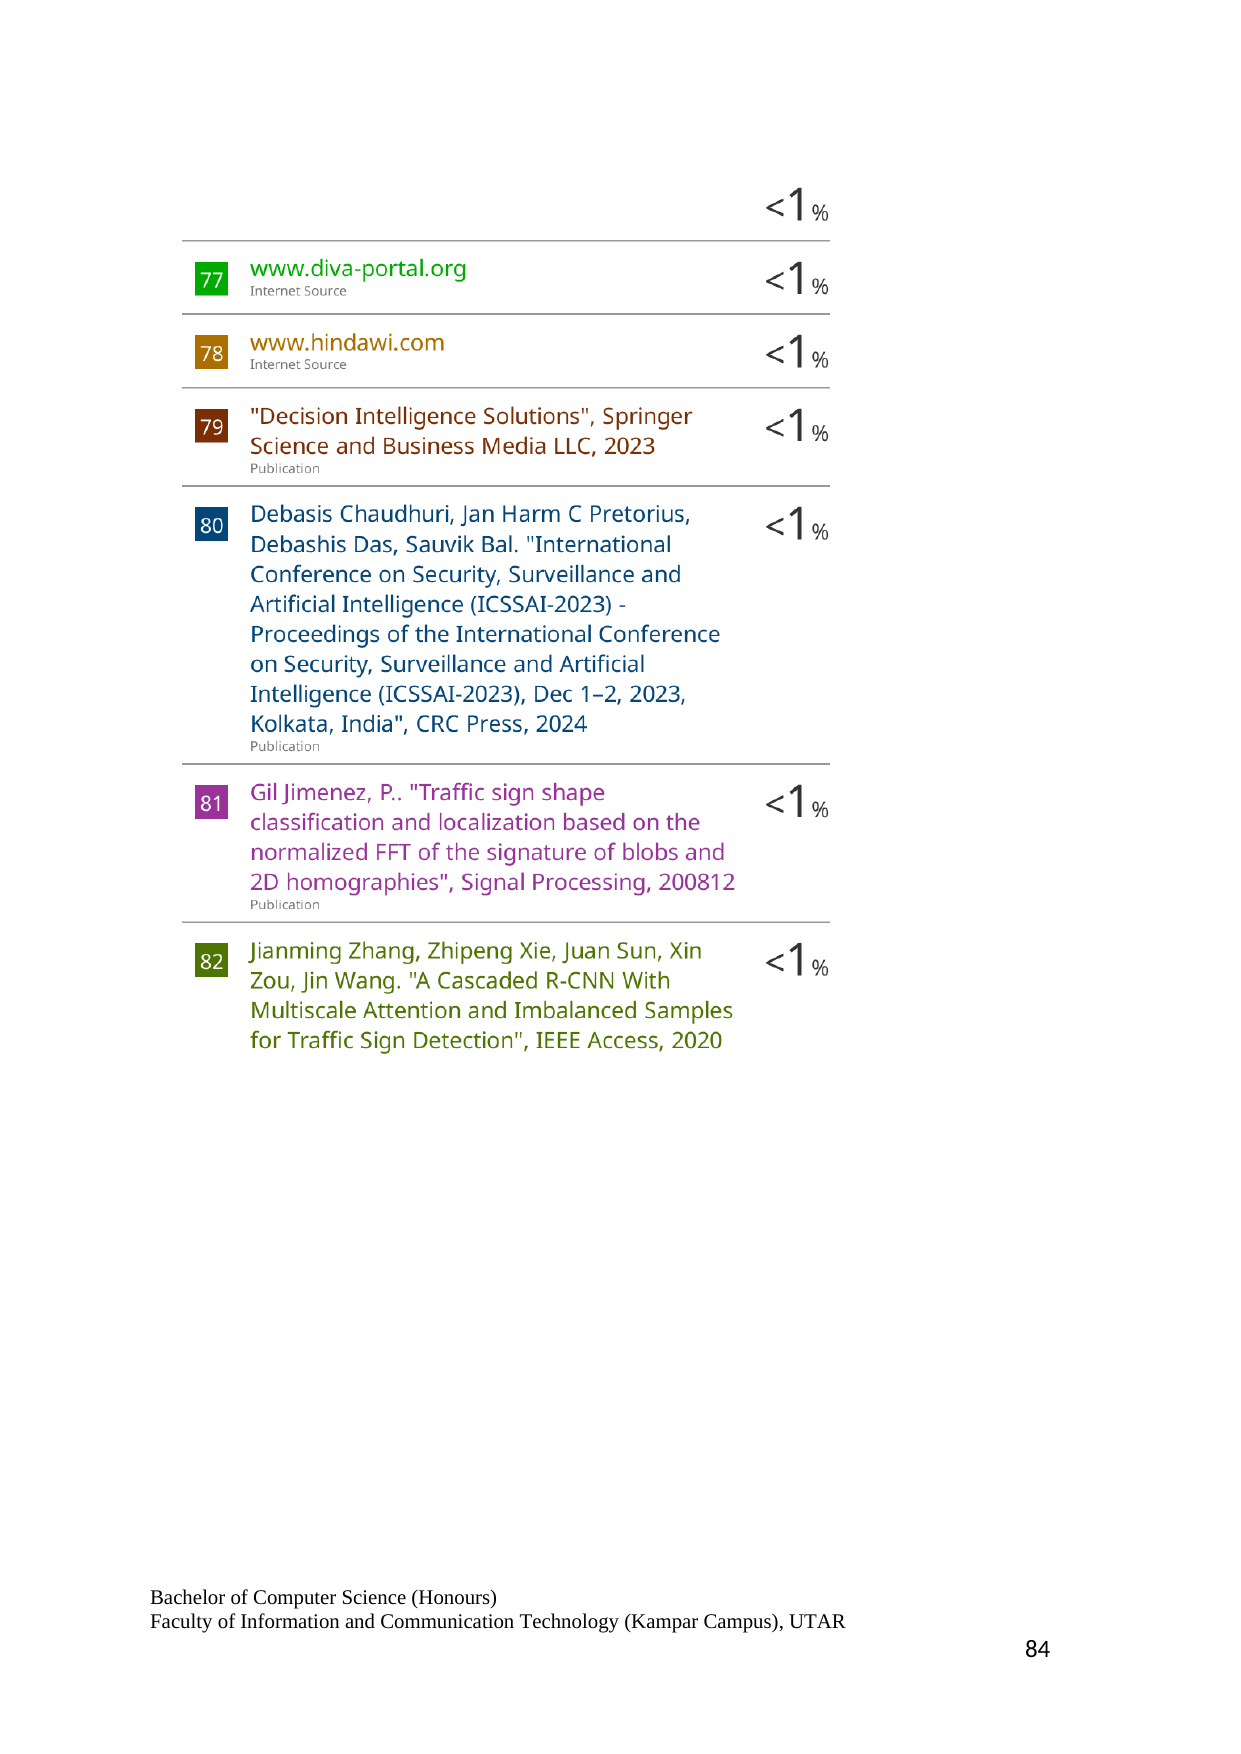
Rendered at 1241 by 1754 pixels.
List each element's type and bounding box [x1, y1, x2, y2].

picture [150, 150, 869, 1089]
